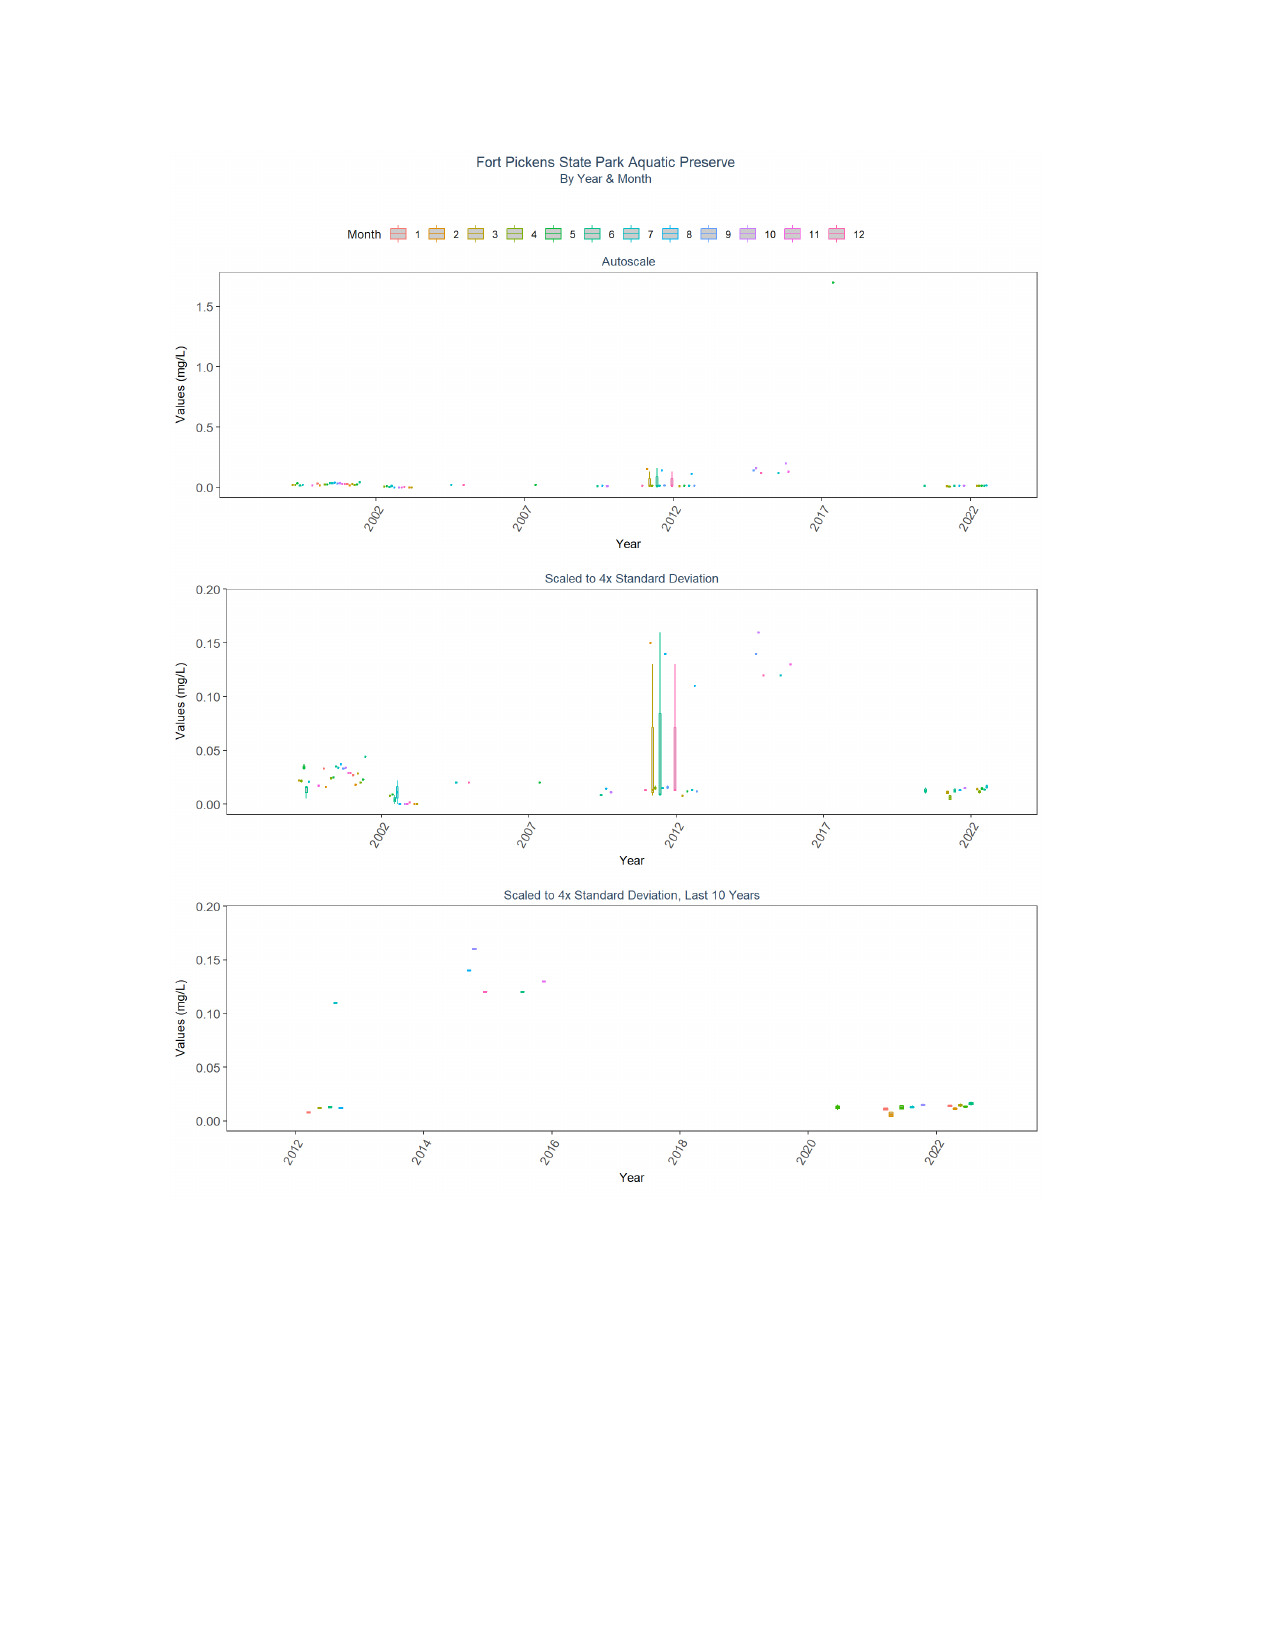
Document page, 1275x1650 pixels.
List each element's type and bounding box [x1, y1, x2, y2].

picture [168, 150, 1044, 1200]
